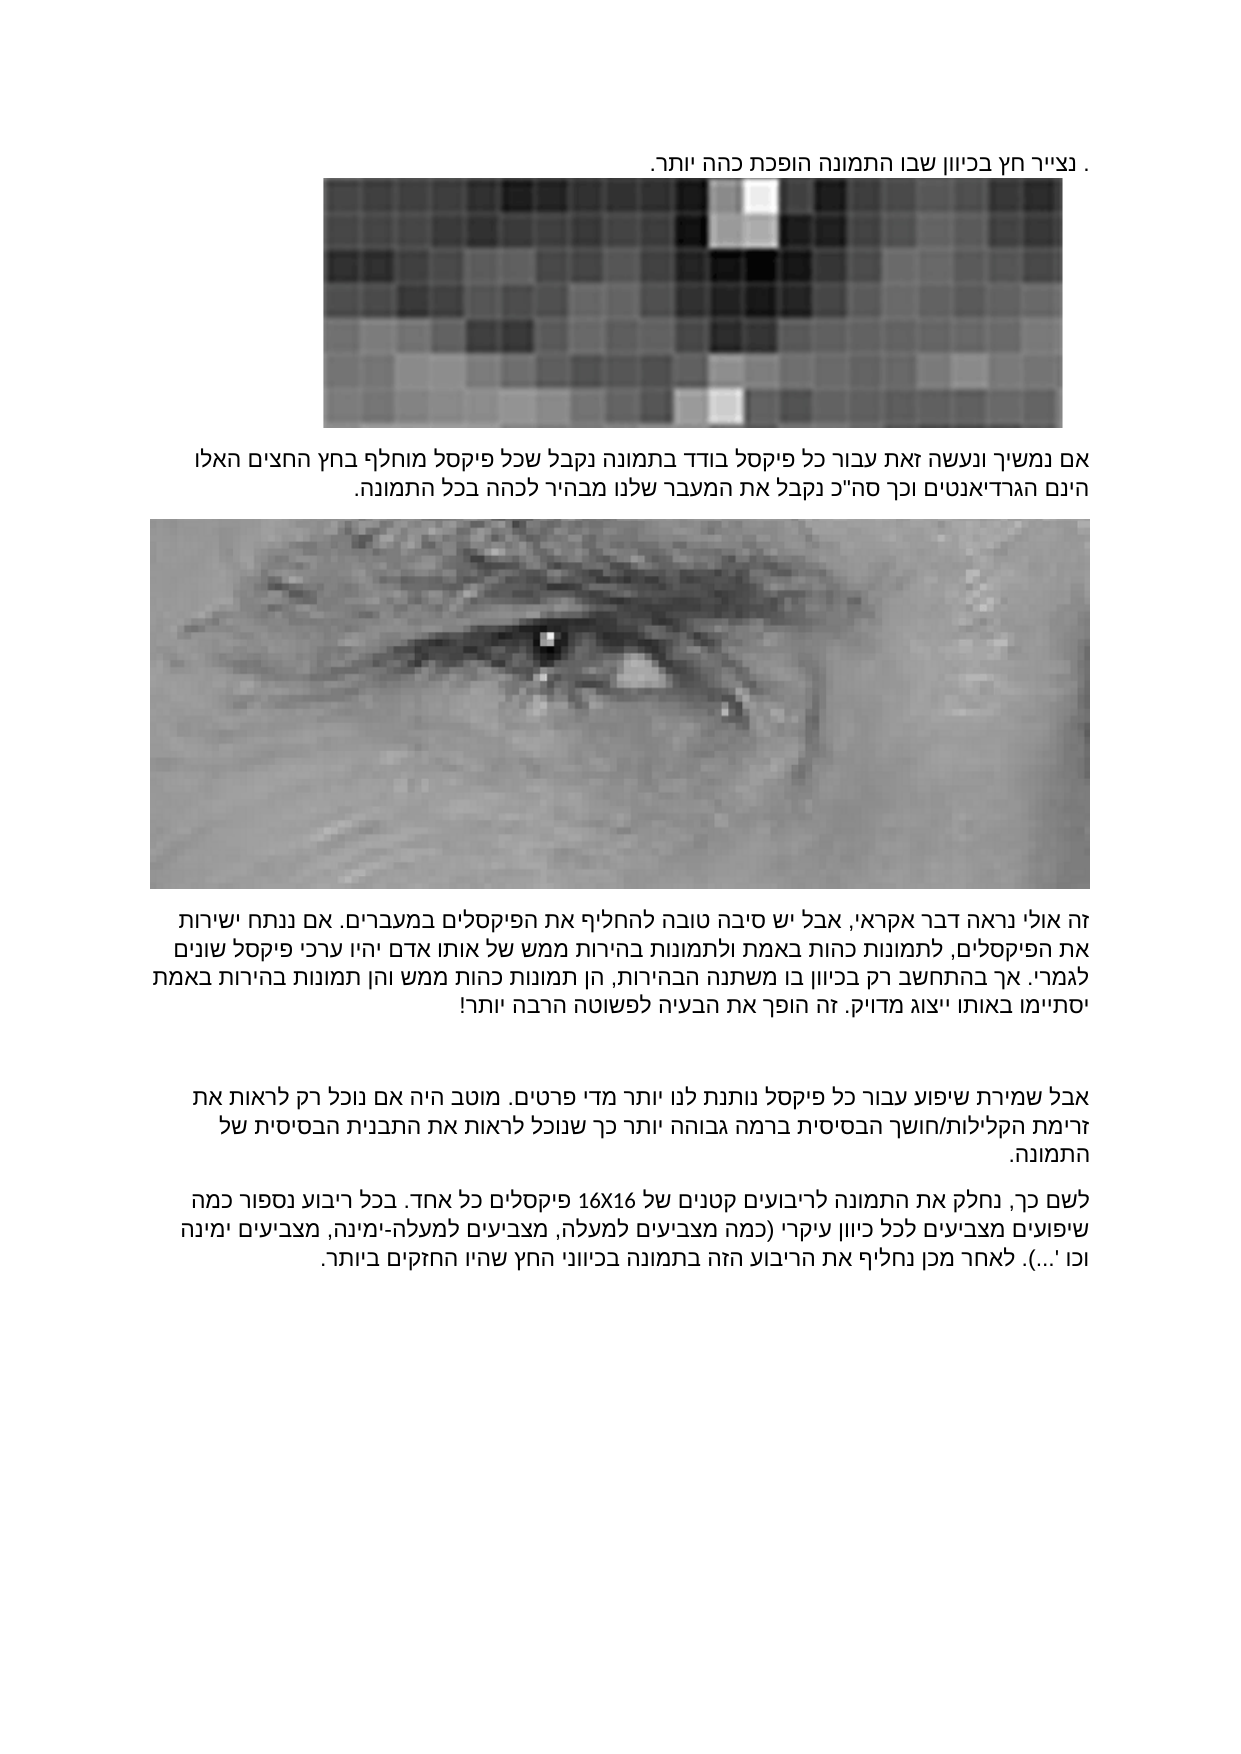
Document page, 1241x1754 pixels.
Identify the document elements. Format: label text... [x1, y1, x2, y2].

text אם נמשיך ונעשה זאת עבור כל פיקסל בודד בתמונה נקבל שכל פיקסל מוחלף בחץ החצים האלו הינם הגרדיאנטים וכך סה"כ נקבל את המעבר שלנו מבהיר לכהה בכל התמונה. [150, 446, 1090, 501]
picture [150, 519, 1090, 889]
text לשם כך, נחלק את התמונה לריבועים קטנים של 16X16 פיקסלים כל אחד. בכל ריבוע נספור כמה שיפועים מצביעים לכל כיוון עיקרי (כמה מצביעים למעלה, מצביעים למעלה-ימינה, מצביעים ימינה וכו '...). לאחר מכן נחליף את הריבוע הזה בתמונה בכיווני החץ שהיו החזקים ביותר. [150, 1186, 1090, 1271]
text זה אולי נראה דבר אקראי, אבל יש סיבה טובה להחליף את הפיקסלים במעברים. אם ננתח ישירות את הפיקסלים, לתמונות כהות באמת ולתמונות בהירות ממש של אותו אדם יהיו ערכי פיקסל שונים לגמרי. אך בהתחשב רק בכיוון בו משתנה הבהירות, הן תמונות כהות ממש והן תמונות בהירות באמת יסתיימו באותו ייצוג מדויק. זה הופך את הבעיה לפשוטה הרבה יותר! [150, 907, 1090, 1019]
text אבל שמירת שיפוע עבור כל פיקסל נותנת לנו יותר מדי פרטים. מוטב היה אם נוכל רק לראות את זרימת הקלילות/חושך הבסיסית ברמה גבוהה יותר כך שנוכל לראות את התבנית הבסיסית של התמונה. [150, 1084, 1090, 1168]
picture [308, 178, 1091, 428]
